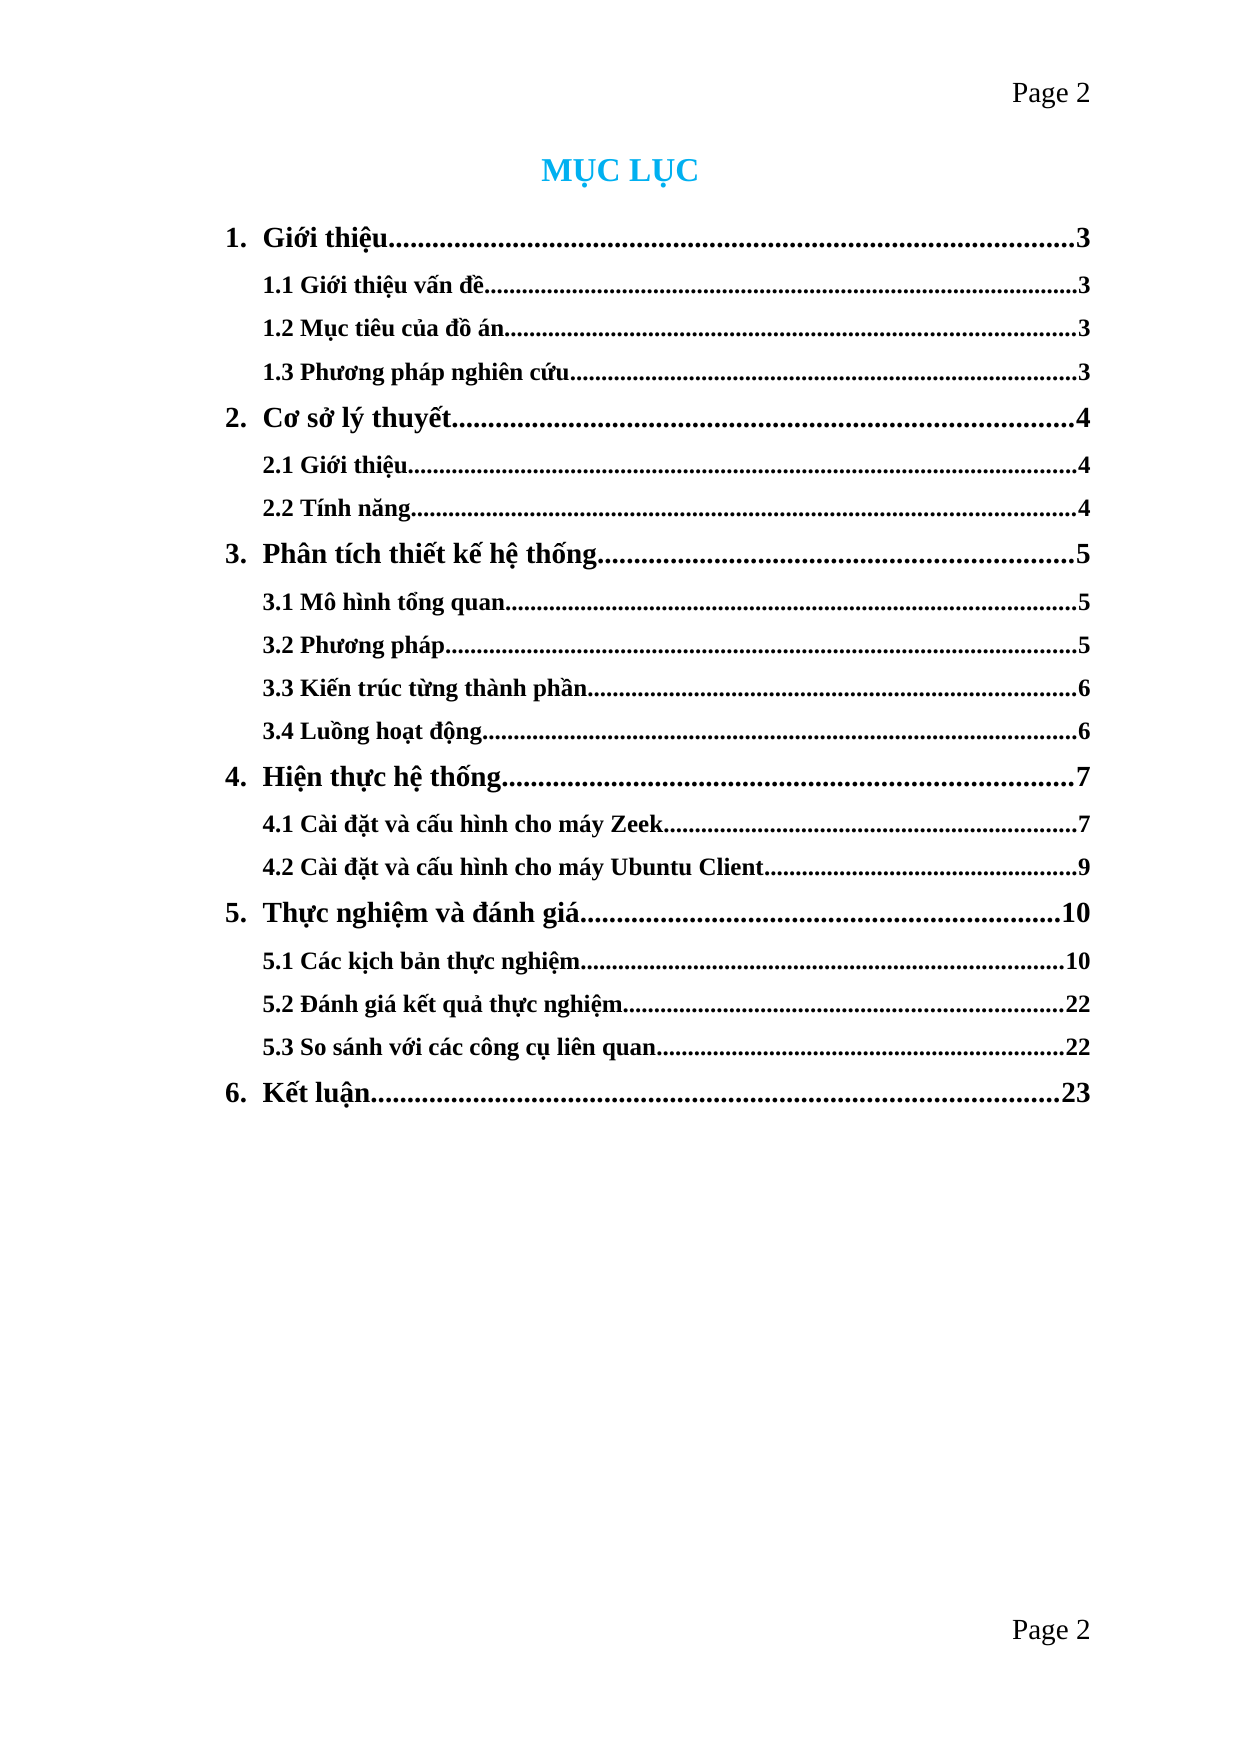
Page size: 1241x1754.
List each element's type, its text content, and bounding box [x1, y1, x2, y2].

list Thực nghiệm và đánh giá 10 [225, 896, 1090, 929]
list Kiến trúc từng thành phần 6 [262, 673, 1090, 702]
text MỤC LỤC [150, 150, 1090, 188]
list Phân tích thiết kế hệ thống 5 [225, 536, 1090, 570]
list Phương pháp 5 [262, 630, 1090, 658]
list Phương pháp nghiên cứu 3 [262, 357, 1090, 385]
list Cài đặt và cấu hình cho máy Ubuntu Client 9 [262, 852, 1090, 881]
list Kết luận 23 [225, 1075, 1090, 1109]
list Mô hình tổng quan 5 [262, 587, 1090, 615]
list Cơ sở lý thuyết 4 [225, 400, 1090, 433]
list Giới thiệu 3 [225, 220, 1090, 253]
list Đánh giá kết quả thực nghiệm 22 [262, 989, 1090, 1018]
list Mục tiêu của đồ án 3 [262, 313, 1090, 342]
list Các kịch bản thực nghiệm 10 [262, 946, 1090, 975]
list Tính năng 4 [262, 493, 1090, 522]
list Hiện thực hệ thống 7 [225, 759, 1090, 793]
list Giới thiệu vấn đề 3 [262, 270, 1090, 299]
list Cài đặt và cấu hình cho máy Zeek 7 [262, 809, 1090, 838]
list Giới thiệu 4 [262, 450, 1090, 479]
list So sánh với các công cụ liên quan 22 [262, 1032, 1090, 1061]
list Luồng hoạt động 6 [262, 716, 1090, 745]
